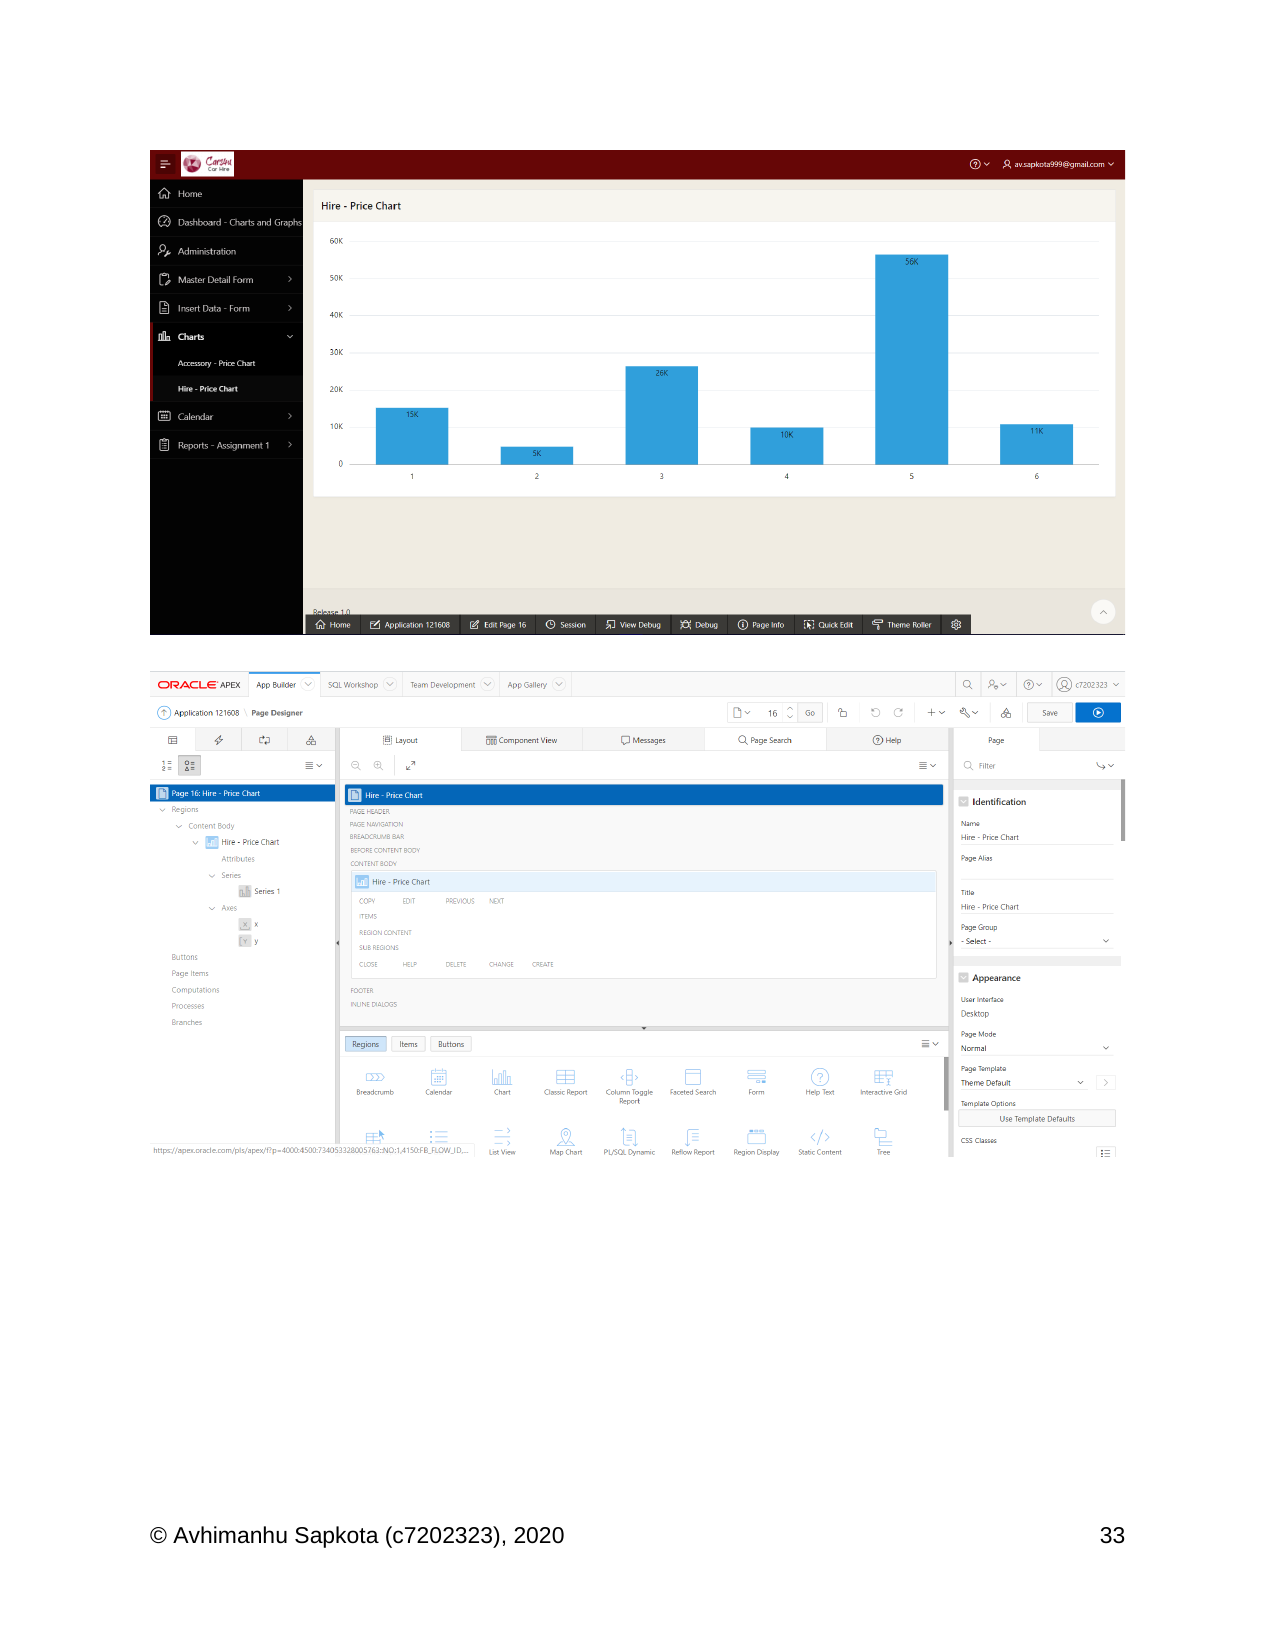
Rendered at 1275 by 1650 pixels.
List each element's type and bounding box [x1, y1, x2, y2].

picture [150, 671, 1125, 1157]
picture [150, 150, 1125, 635]
